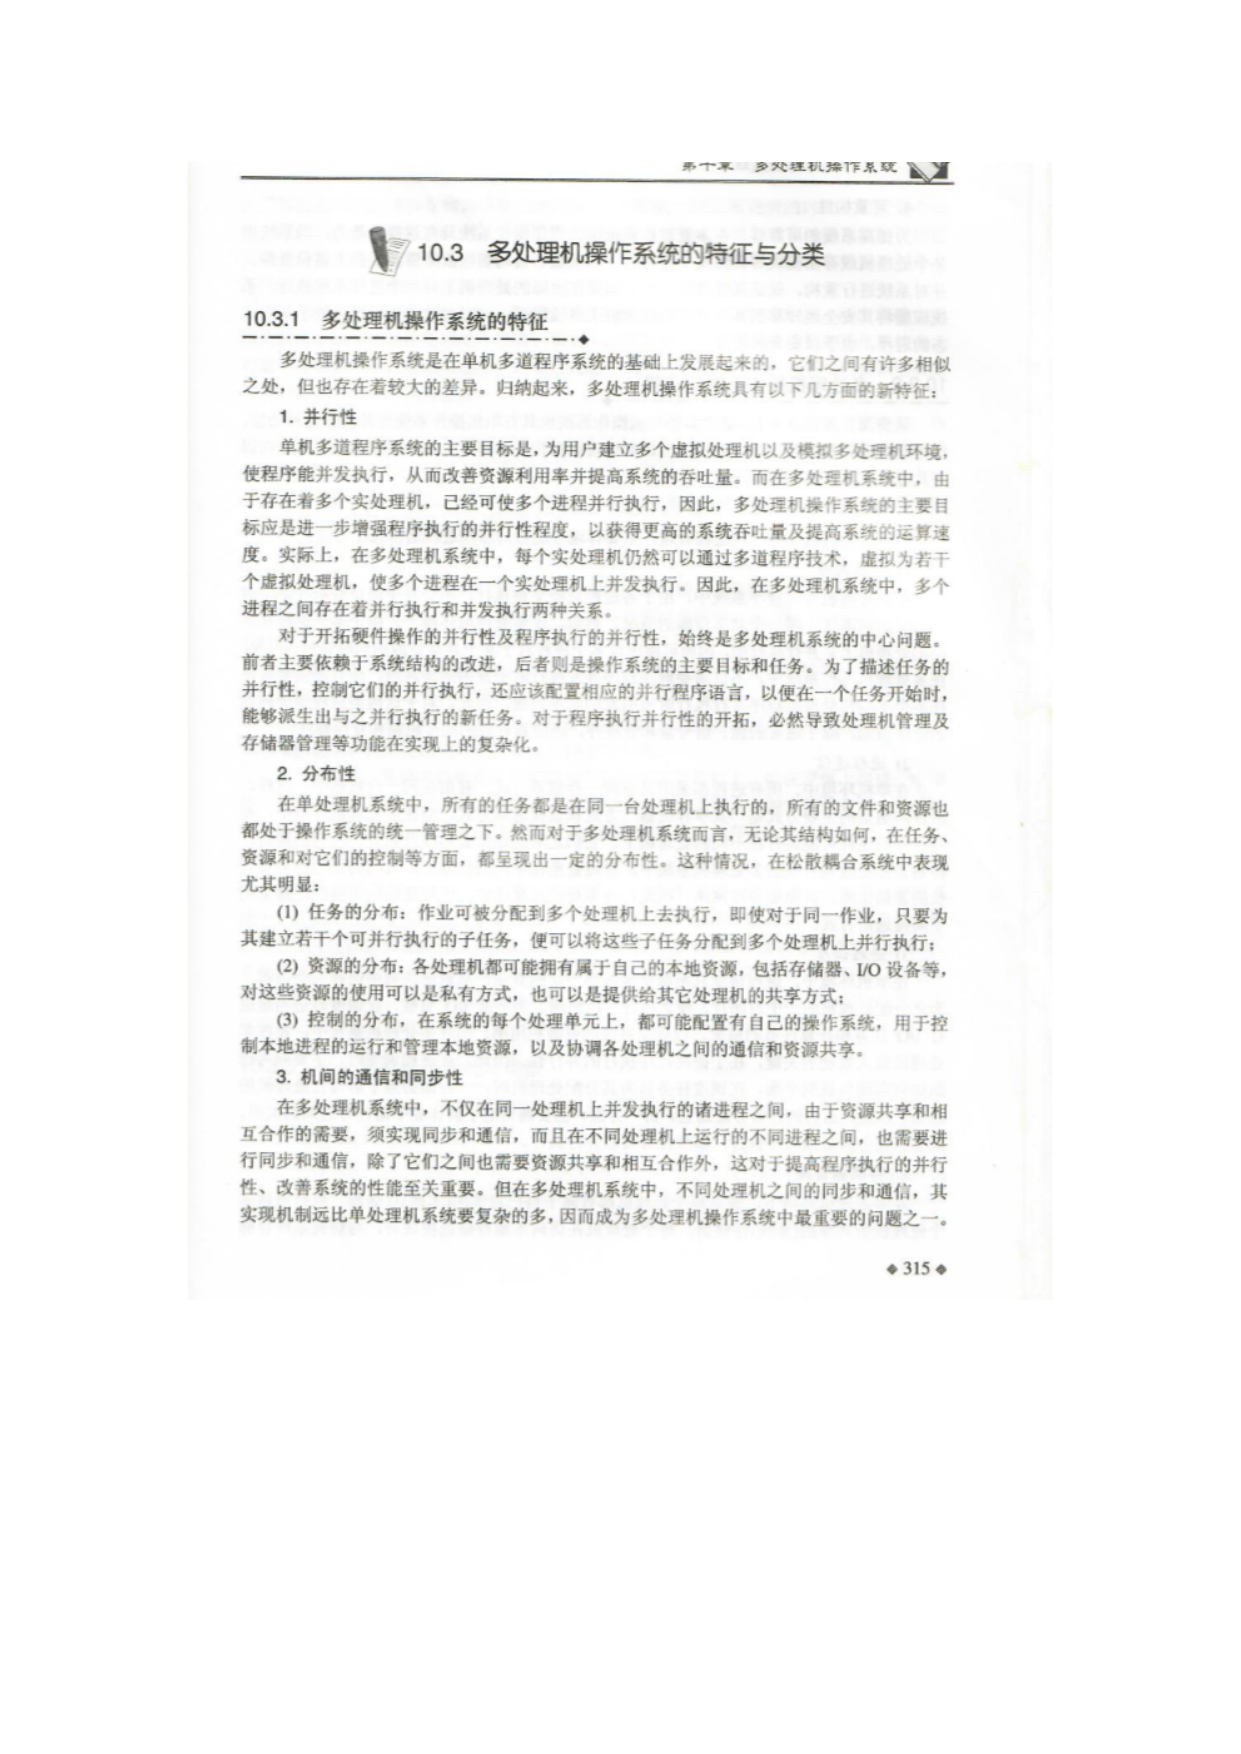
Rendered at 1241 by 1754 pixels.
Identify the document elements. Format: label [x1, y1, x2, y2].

picture [187, 162, 1053, 1300]
